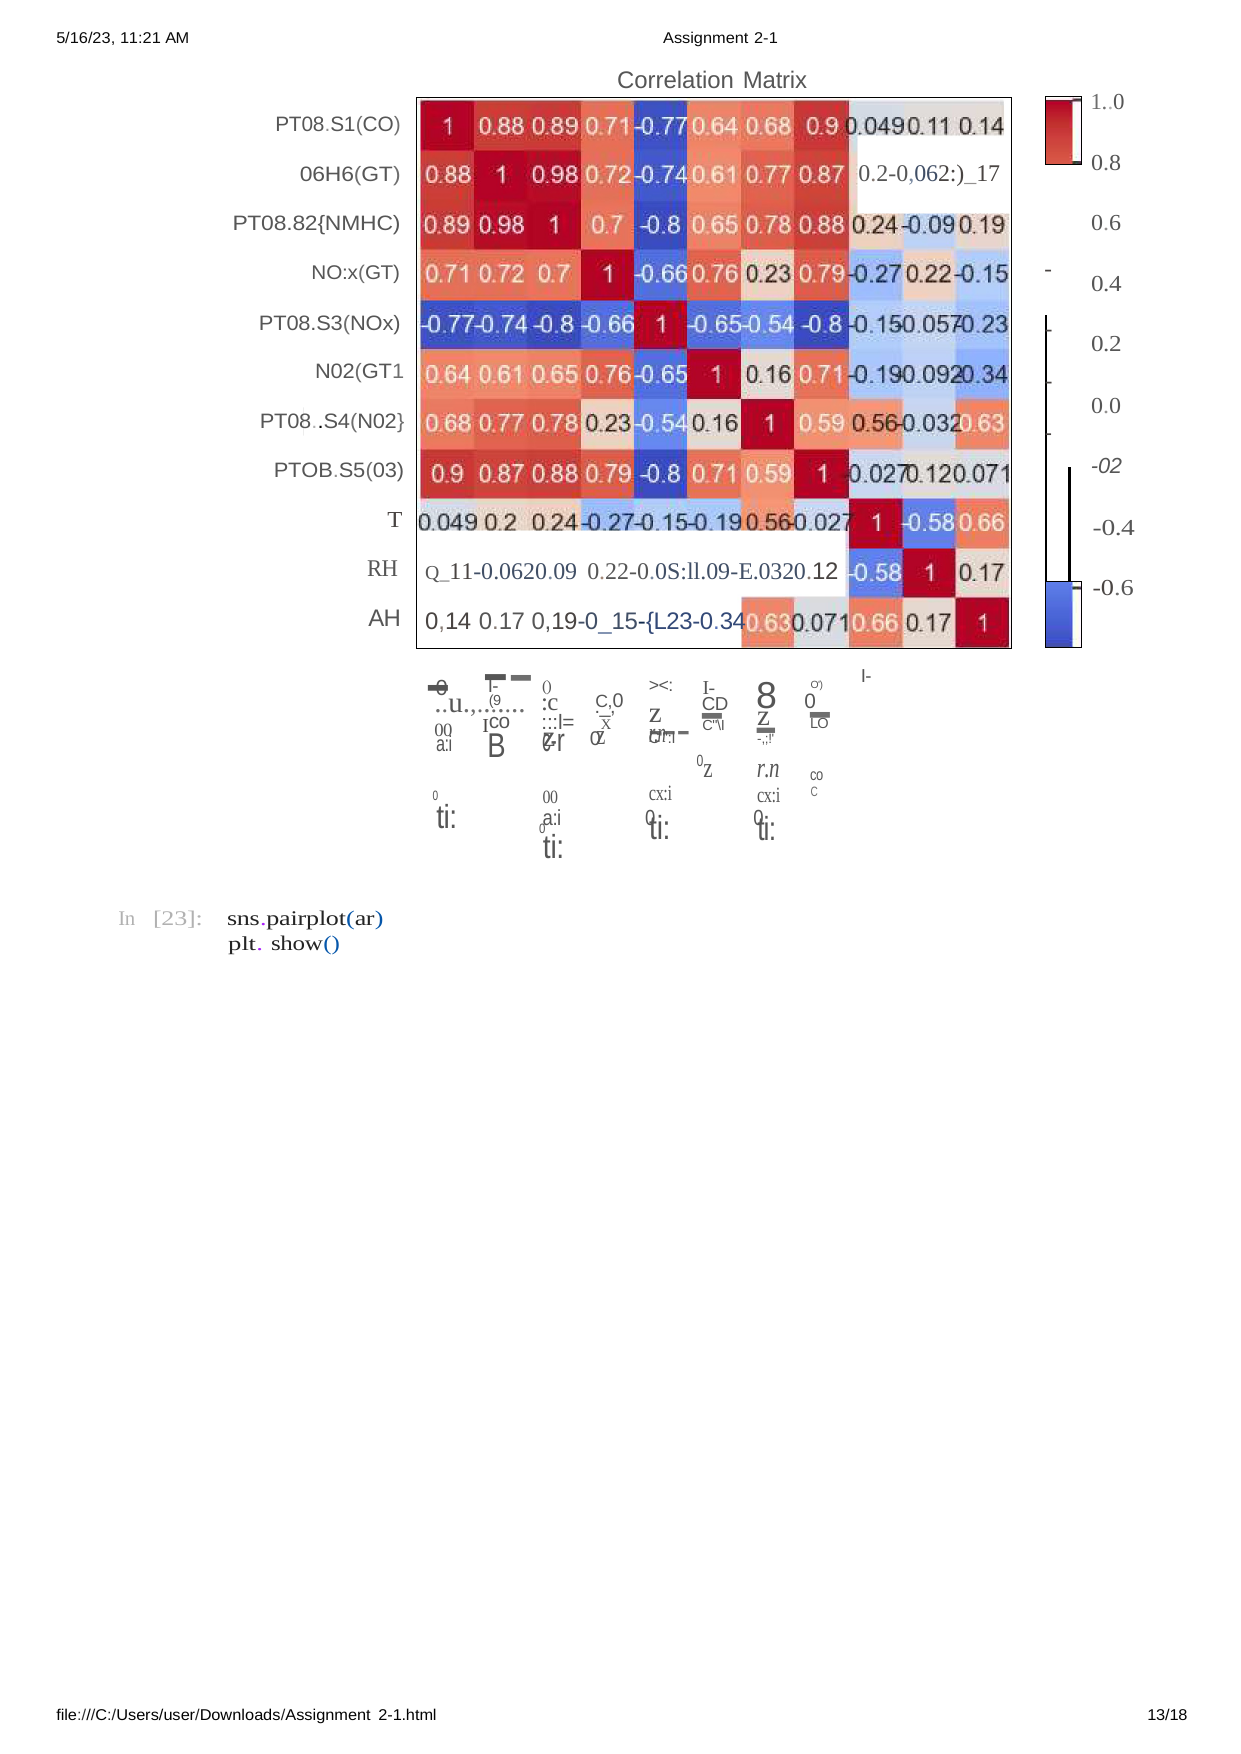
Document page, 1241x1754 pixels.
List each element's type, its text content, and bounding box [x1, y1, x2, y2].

text a:i B c-r z r.n [436, 730, 666, 756]
subtitle 0 ti: ti: ti: [539, 824, 776, 865]
text -0.4 [1092, 514, 1171, 540]
text plt. show() [228, 931, 1171, 955]
text -0.6 [1092, 574, 1171, 601]
picture [1046, 97, 1081, 164]
picture [1046, 582, 1081, 647]
text RH [46, 554, 398, 582]
text NO:x(GT) [46, 261, 400, 284]
text 0 00 cx:i cx:i C [432, 782, 1171, 809]
text PT08.S1(CO) 06H6(GT) PT08.82{NMHC) [231, 112, 400, 234]
text 0.0 [1091, 392, 1171, 418]
text AH [46, 604, 401, 632]
text PT08.S3(NOx) [46, 310, 400, 334]
text -02 [1091, 453, 1171, 478]
picture [417, 98, 1011, 648]
text In [23]: sns.pairplot(ar) [118, 906, 1171, 929]
text 0.8 [1091, 149, 1171, 175]
text 0z r.n co [696, 758, 1171, 782]
text T [46, 507, 402, 532]
text 0.2 [1091, 330, 1171, 356]
text 1..0 [1090, 88, 1171, 115]
text 0.4 [1091, 269, 1171, 296]
text N02(GT1 PT08..S4(N02} PTOB.S5(03) [251, 359, 404, 482]
text 0.6 [1091, 209, 1171, 236]
text Correlation Matrix [617, 66, 814, 94]
